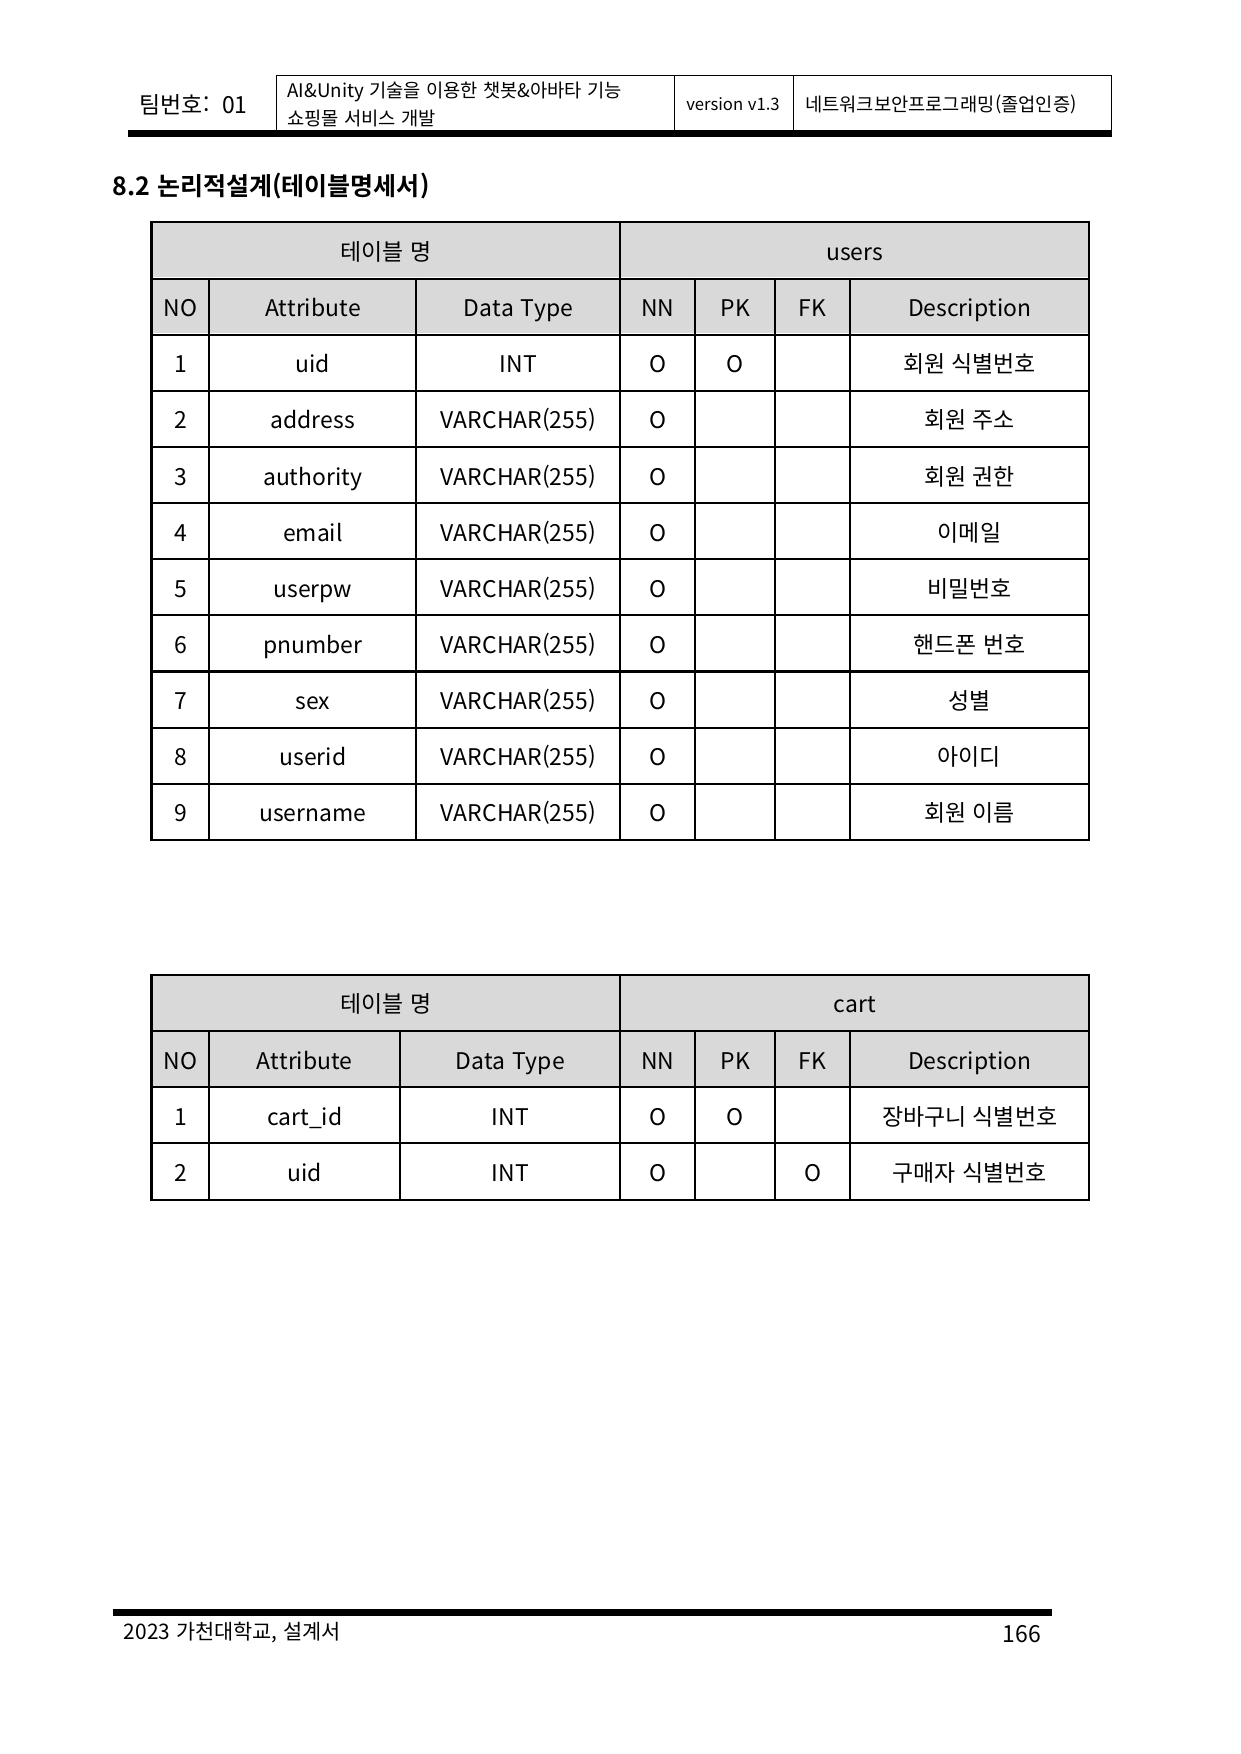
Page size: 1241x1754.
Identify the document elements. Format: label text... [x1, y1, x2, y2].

table_cell [776, 729, 849, 783]
table_cell [776, 673, 849, 727]
table_cell authority [210, 448, 415, 502]
table_cell 5 [153, 560, 208, 614]
table_header 테이블 명 [153, 976, 619, 1030]
table_cell O [621, 504, 694, 558]
table_cell VARCHAR(255) [417, 785, 619, 839]
table_cell 1 [153, 336, 208, 390]
table_cell O [621, 1088, 694, 1142]
table_cell 성별 [851, 673, 1088, 727]
table_cell 2 [153, 1144, 208, 1198]
table_cell username [210, 785, 415, 839]
table_cell 1 [153, 1088, 208, 1142]
table_header 테이블 명 [153, 223, 619, 277]
table_cell O [621, 616, 694, 670]
table_cell 9 [153, 785, 208, 839]
table_cell [776, 785, 849, 839]
table_cell [696, 392, 774, 446]
table_cell [696, 448, 774, 502]
table_cell uid [210, 1144, 399, 1198]
table_cell [776, 392, 849, 446]
table_cell O [621, 673, 694, 727]
table_cell Data Type [417, 280, 619, 333]
table_cell 7 [153, 673, 208, 727]
table_cell 구매자 식별번호 [851, 1144, 1088, 1198]
table_cell O [621, 560, 694, 614]
table_cell O [621, 1144, 694, 1198]
table_cell INT [401, 1144, 619, 1198]
table_cell NN [621, 1032, 694, 1086]
table_cell FK [776, 280, 849, 333]
table_cell O [696, 1088, 774, 1142]
table_cell O [621, 729, 694, 783]
table_cell [776, 336, 849, 390]
table_cell Description [851, 1032, 1088, 1086]
table_cell [696, 785, 774, 839]
table_cell email [210, 504, 415, 558]
table_cell 8 [153, 729, 208, 783]
table_cell 비밀번호 [851, 560, 1088, 614]
table_cell sex [210, 673, 415, 727]
table_cell 2 [153, 392, 208, 446]
table_cell 회원 이름 [851, 785, 1088, 839]
table_header users [621, 223, 1088, 277]
table_cell VARCHAR(255) [417, 729, 619, 783]
table_cell VARCHAR(255) [417, 392, 619, 446]
table_cell uid [210, 336, 415, 390]
table_cell O [621, 448, 694, 502]
table_cell userpw [210, 560, 415, 614]
table_cell PK [696, 280, 774, 333]
table_cell NO [153, 1032, 208, 1086]
table_header cart [621, 976, 1088, 1030]
table_cell 이메일 [851, 504, 1088, 558]
table_cell NN [621, 280, 694, 333]
table_cell Attribute [210, 1032, 399, 1086]
table_cell [696, 504, 774, 558]
table_cell Attribute [210, 280, 415, 333]
table_cell O [621, 392, 694, 446]
table_cell FK [776, 1032, 849, 1086]
table_cell PK [696, 1032, 774, 1086]
table_cell NO [153, 280, 208, 333]
table_cell [696, 673, 774, 727]
table_cell 회원 권한 [851, 448, 1088, 502]
table_cell O [621, 336, 694, 390]
table_cell VARCHAR(255) [417, 560, 619, 614]
table_cell VARCHAR(255) [417, 673, 619, 727]
table_cell VARCHAR(255) [417, 448, 619, 502]
table_cell [696, 616, 774, 670]
table_cell Description [851, 280, 1088, 333]
table_cell [696, 729, 774, 783]
table_cell 3 [153, 448, 208, 502]
table_cell 4 [153, 504, 208, 558]
table_cell [776, 1088, 849, 1142]
table_cell 회원 주소 [851, 392, 1088, 446]
table_cell O [696, 336, 774, 390]
table_cell O [776, 1144, 849, 1198]
text 8.2 논리적설계(테이블명세서) [112, 167, 1128, 203]
table_cell 아이디 [851, 729, 1088, 783]
table_cell 회원 식별번호 [851, 336, 1088, 390]
table_cell 장바구니 식별번호 [851, 1088, 1088, 1142]
table_cell [776, 448, 849, 502]
table_cell [696, 1144, 774, 1198]
table_cell VARCHAR(255) [417, 616, 619, 670]
table_cell [776, 504, 849, 558]
table_cell 핸드폰 번호 [851, 616, 1088, 670]
table_cell userid [210, 729, 415, 783]
table_cell VARCHAR(255) [417, 504, 619, 558]
table_cell Data Type [401, 1032, 619, 1086]
table_cell [776, 560, 849, 614]
table_cell 6 [153, 616, 208, 670]
table_cell INT [401, 1088, 619, 1142]
table_cell [776, 616, 849, 670]
table_cell O [621, 785, 694, 839]
table_cell pnumber [210, 616, 415, 670]
table_cell cart_id [210, 1088, 399, 1142]
table_cell INT [417, 336, 619, 390]
table_cell [696, 560, 774, 614]
table_cell address [210, 392, 415, 446]
